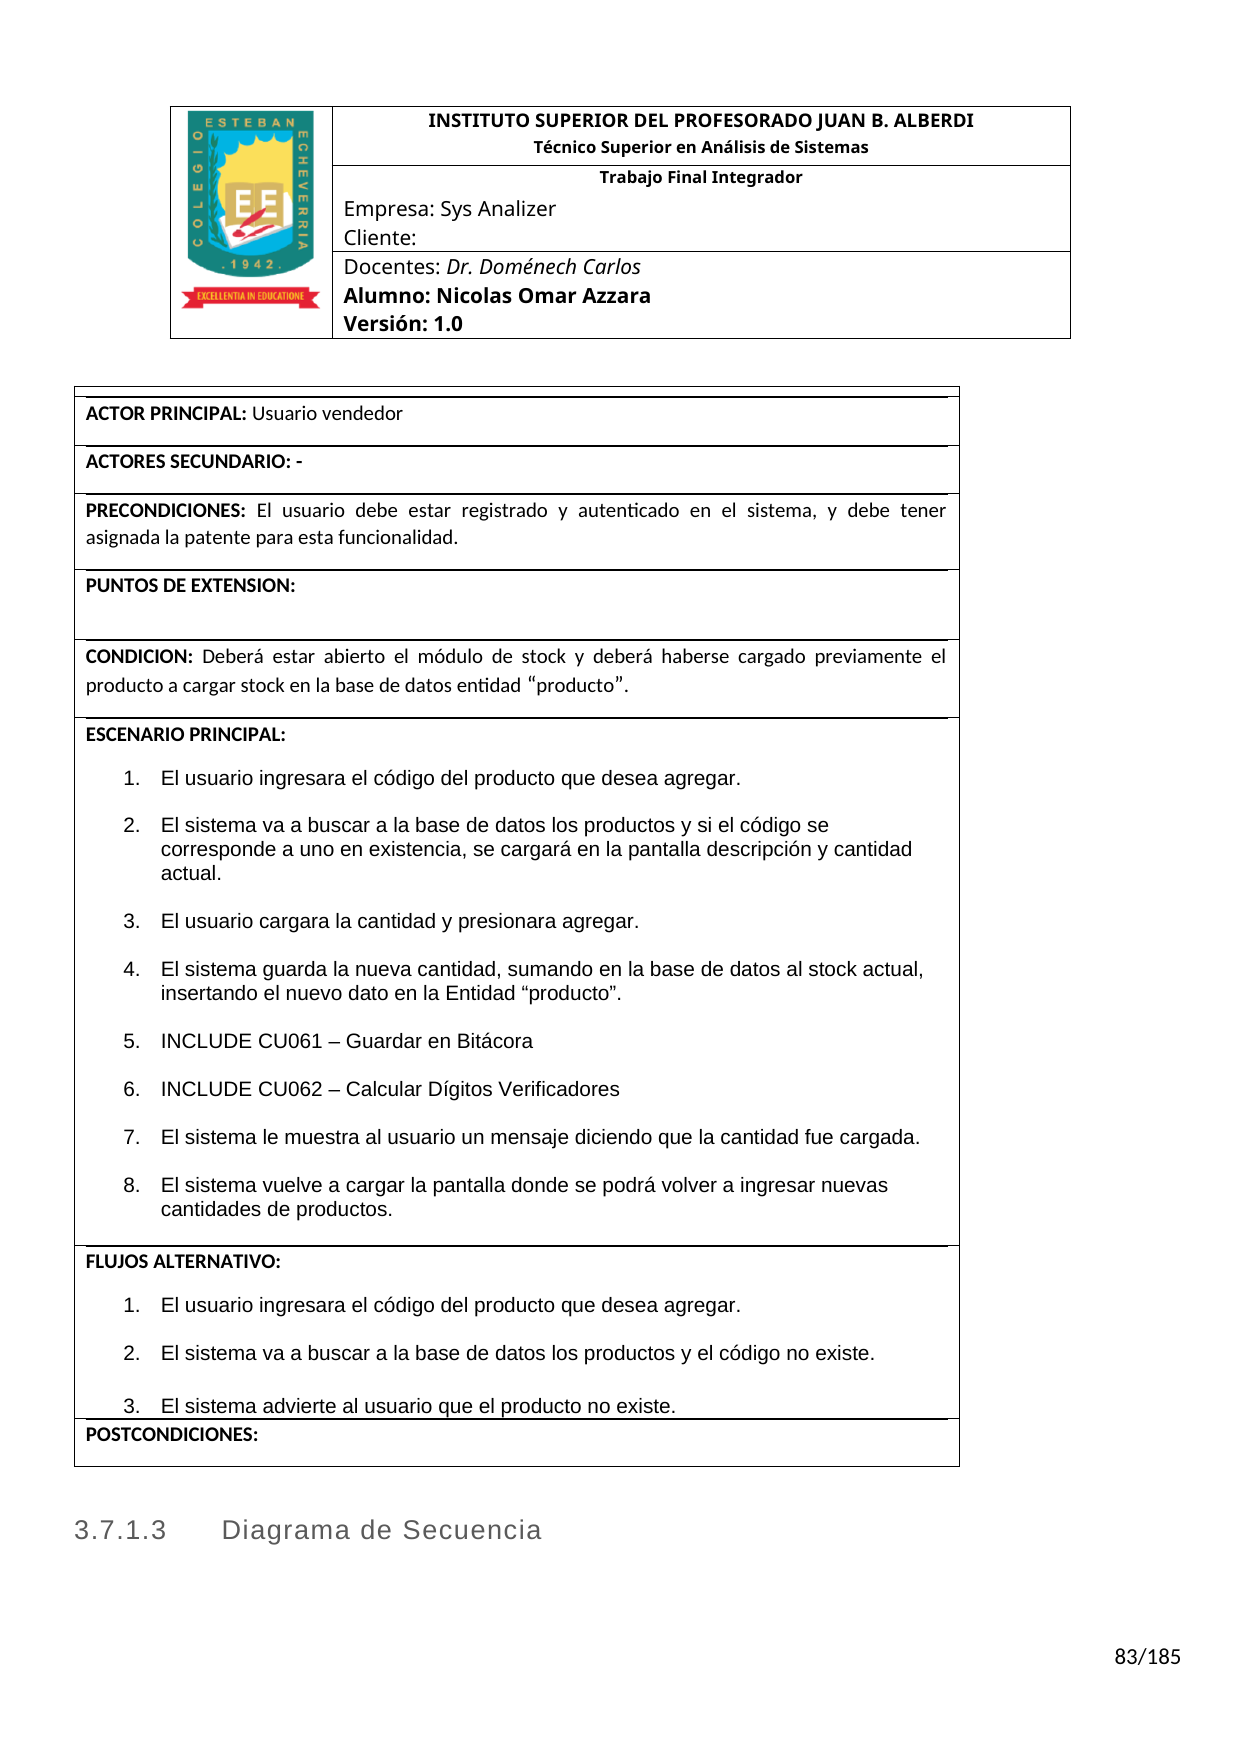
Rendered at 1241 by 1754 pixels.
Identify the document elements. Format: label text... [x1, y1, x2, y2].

table_cell POSTCONDICIONES: [75, 1419, 959, 1466]
subtitle 3.7.1.3 Diagrama de Secuencia [74, 1514, 1181, 1545]
picture [181, 107, 321, 322]
table_cell FLUJOS ALTERNATIVO: El usuario ingresara el código del producto que desea agregar. El sistema va a buscar a la base de datos los productos y el código no existe. El sistema advierte al usuario que el producto no existe. [75, 1246, 959, 1417]
table_cell ESCENARIO PRINCIPAL: El usuario ingresara el código del producto que desea agregar. El sistema va a buscar a la base de datos los productos y si el código se corresponde a uno en existencia, se cargará en la pantalla descripción y cantidad actual. El usuario cargara la cantidad y presionara agregar. El sistema guarda la nueva cantidad, sumando en la base de datos al stock actual, insertando el nuevo dato en la Entidad “producto”. INCLUDE CU061 – Guardar en Bitácora INCLUDE CU062 – Calcular Dígitos Verificadores El sistema le muestra al usuario un mensaje diciendo que la cantidad fue cargada. El sistema vuelve a cargar la pantalla donde se podrá volver a ingresar nuevas cantidades de productos. [75, 718, 959, 1244]
table_cell PRECONDICIONES: El usuario debe estar registrado y autenticado en el sistema, y debe tener asignada la patente para esta funcionalidad. [75, 494, 959, 568]
table_cell ACTORES SECUNDARIO: - [75, 446, 959, 493]
table_cell CONDICION: Deberá estar abierto el módulo de stock y deberá haberse cargado previamente el producto a cargar stock en la base de datos entidad “producto”. [75, 640, 959, 717]
table_cell ACTOR PRINCIPAL: Usuario vendedor [75, 397, 959, 444]
table_cell PUNTOS DE EXTENSION: [75, 570, 959, 639]
